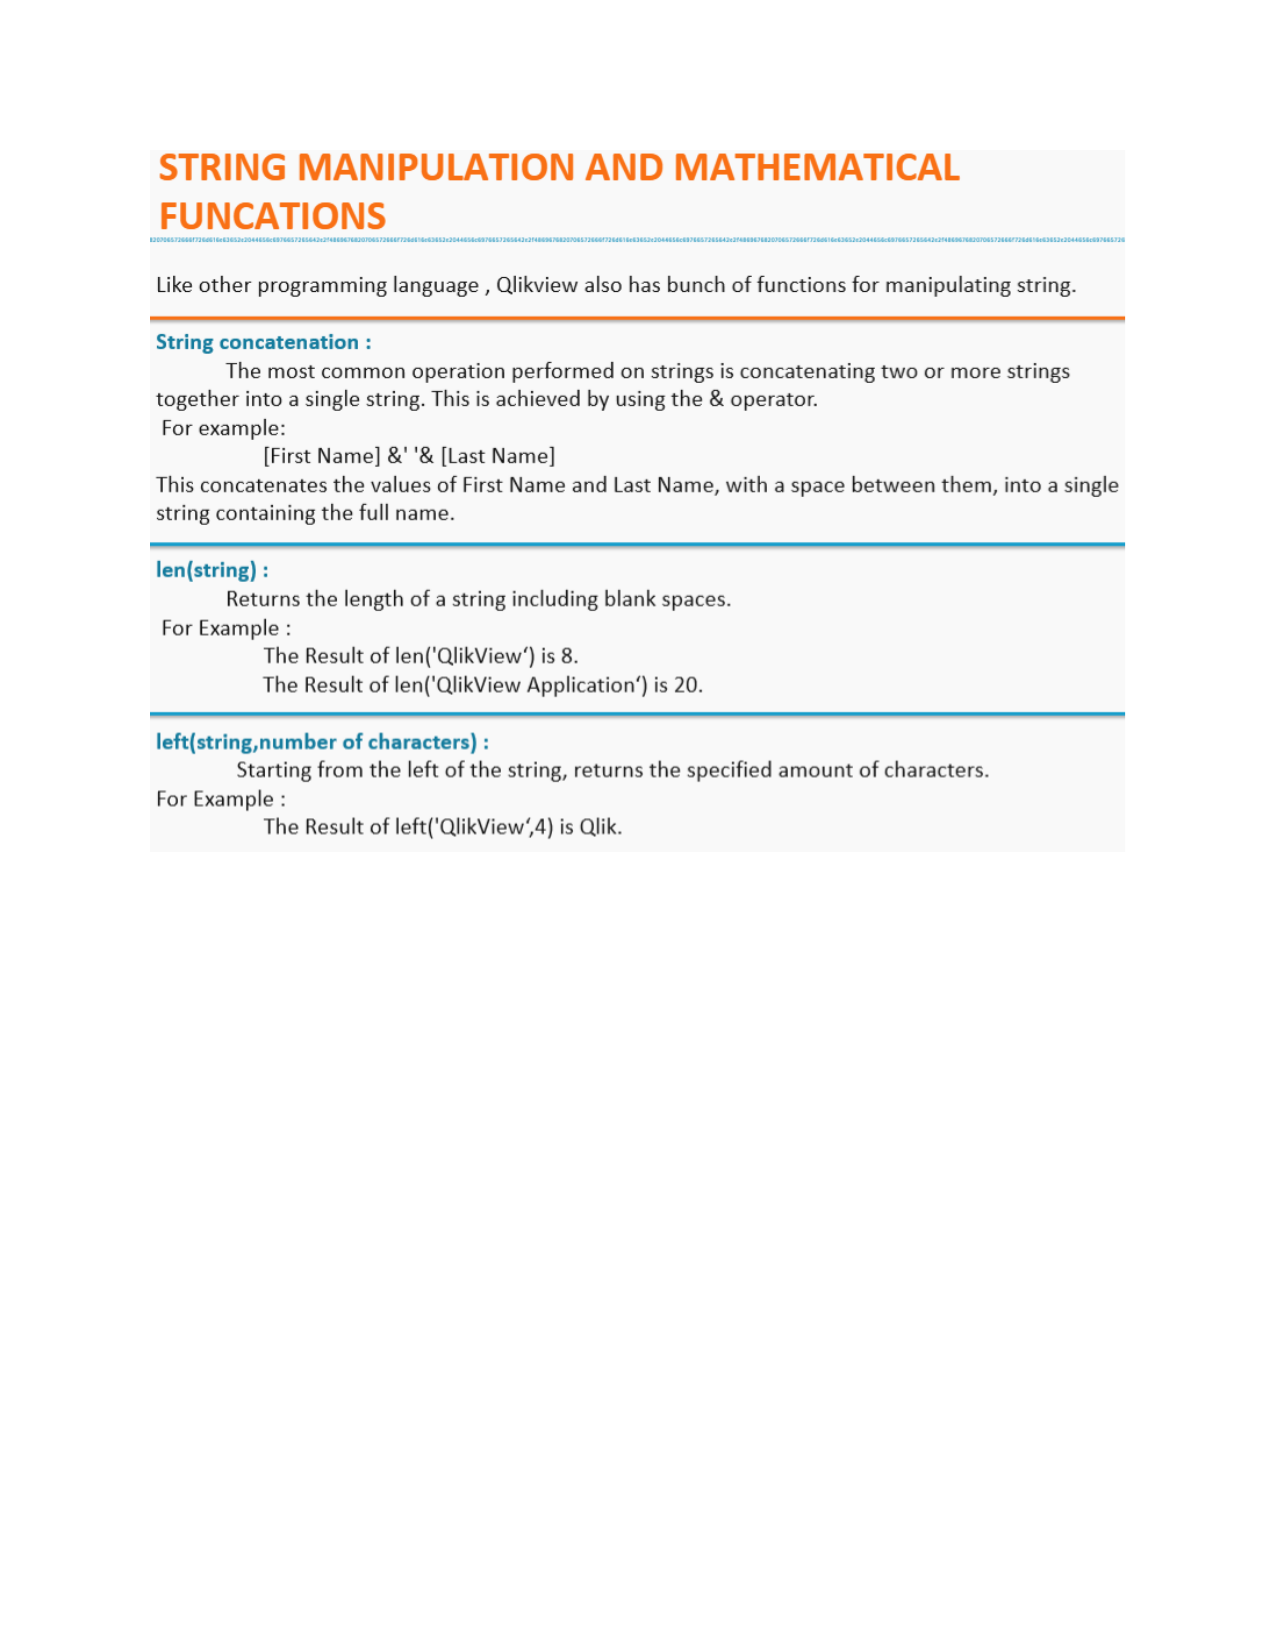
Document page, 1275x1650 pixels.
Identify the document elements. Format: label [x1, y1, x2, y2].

picture [150, 150, 1125, 852]
